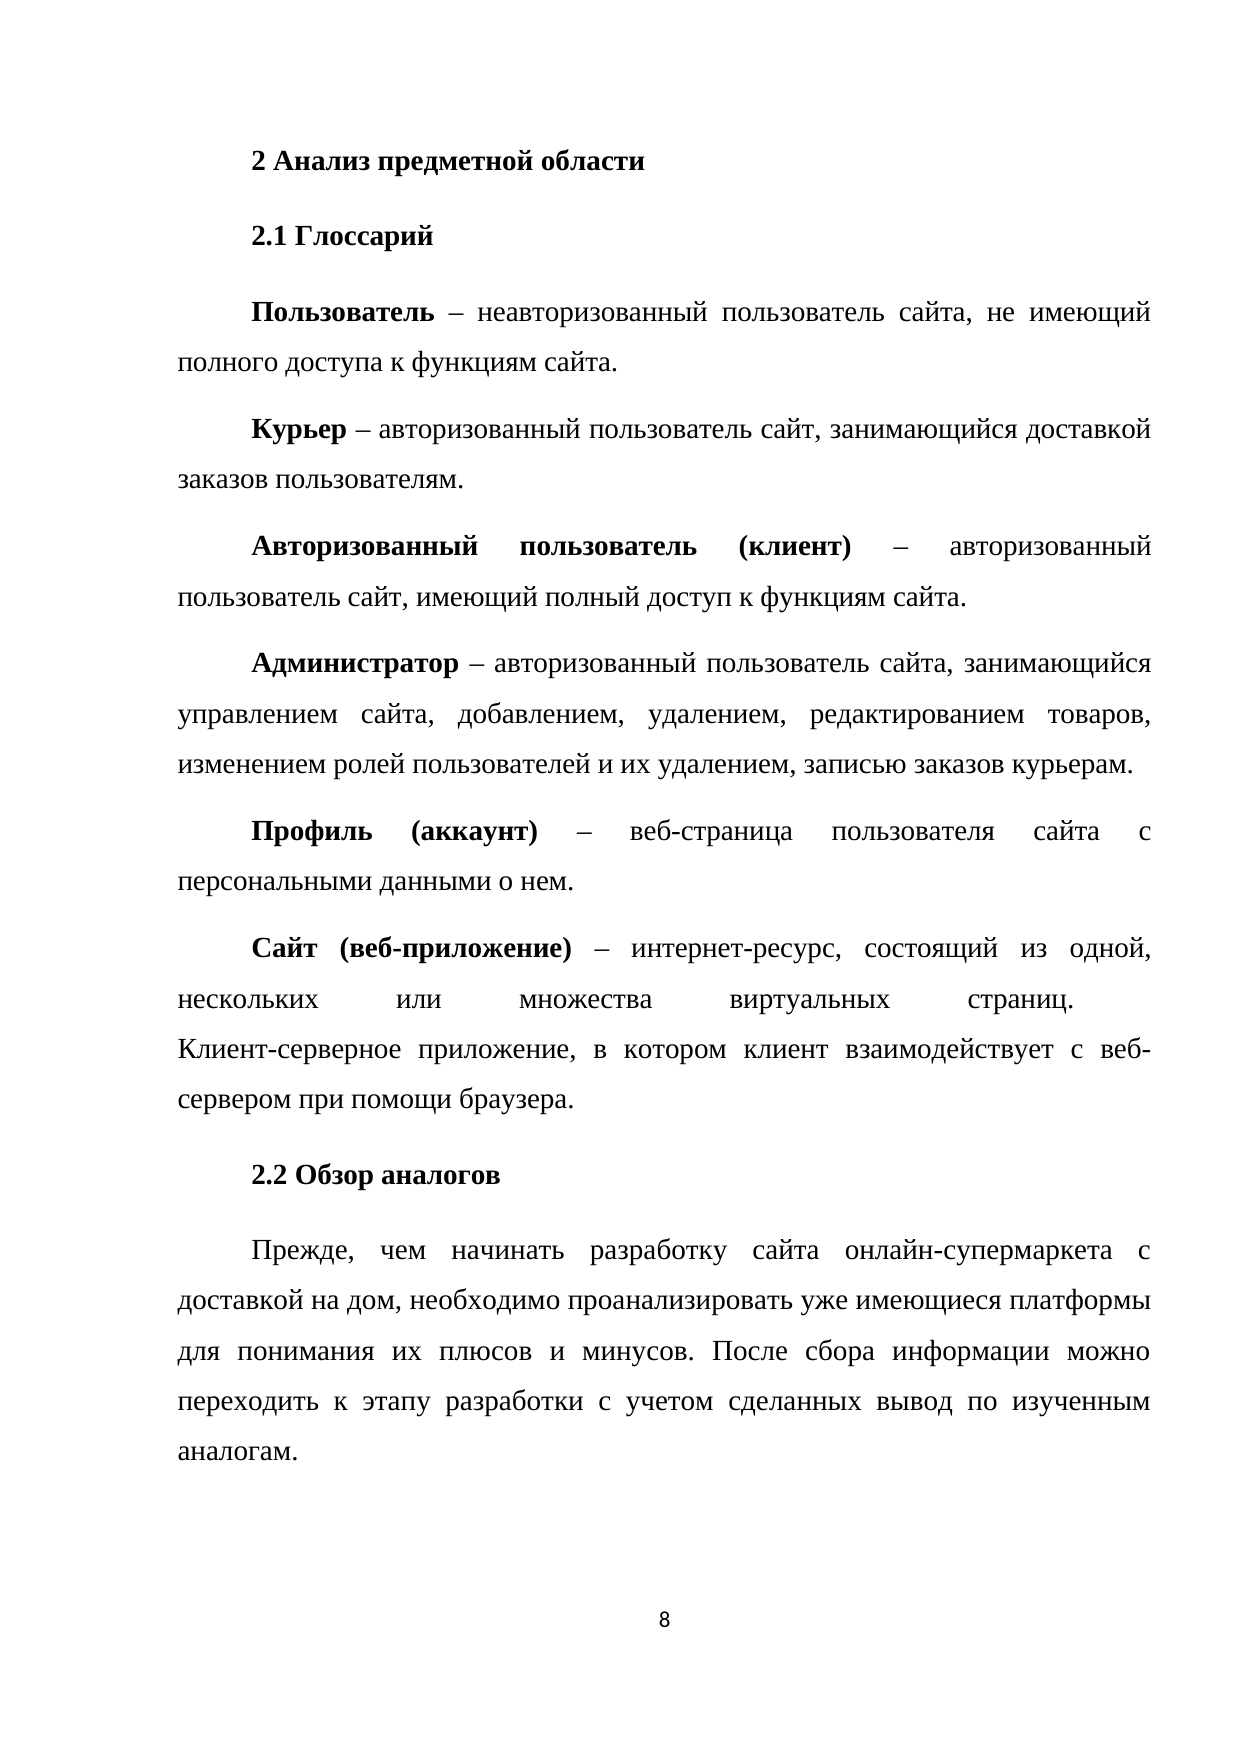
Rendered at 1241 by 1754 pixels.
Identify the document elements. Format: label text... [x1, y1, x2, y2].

text Обзор аналогов [177, 1157, 1152, 1190]
text Прежде, чем начинать разработку сайта онлайн-супермаркета с доставкой на дом, необходимо проанализировать уже имеющиеся платформы для понимания их плюсов и минусов. После сбора информации можно переходить к этапу разработки с учетом сделанных вывод по изученным аналогам. [177, 1232, 1152, 1467]
text Администратор – авторизованный пользователь сайта, занимающийся управлением сайта, добавлением, удалением, редактированием товаров, изменением ролей пользователей и их удалением, записью заказов курьерам. [177, 646, 1152, 780]
text Авторизованный пользователь (клиент) – авторизованный пользователь сайт, имеющий полный доступ к функциям сайта. [177, 528, 1152, 612]
text Пользователь – неавторизованный пользователь сайта, не имеющий полного доступа к функциям сайта. [177, 294, 1152, 378]
text Глоссарий [177, 218, 1152, 252]
text Сайт (веб-приложение) – интернет-ресурс, состоящий из одной, нескольких или множества виртуальных страниц. Клиент-серверное приложение, в котором клиент взаимодействует с веб-сервером при помощи браузера. [177, 931, 1152, 1115]
text Профиль (аккаунт) – веб-страница пользователя сайта с персональными данными о нем. [177, 813, 1152, 897]
text Анализ предметной области [177, 143, 1152, 177]
text Курьер – авторизованный пользователь сайт, занимающийся доставкой заказов пользователям. [177, 411, 1152, 495]
